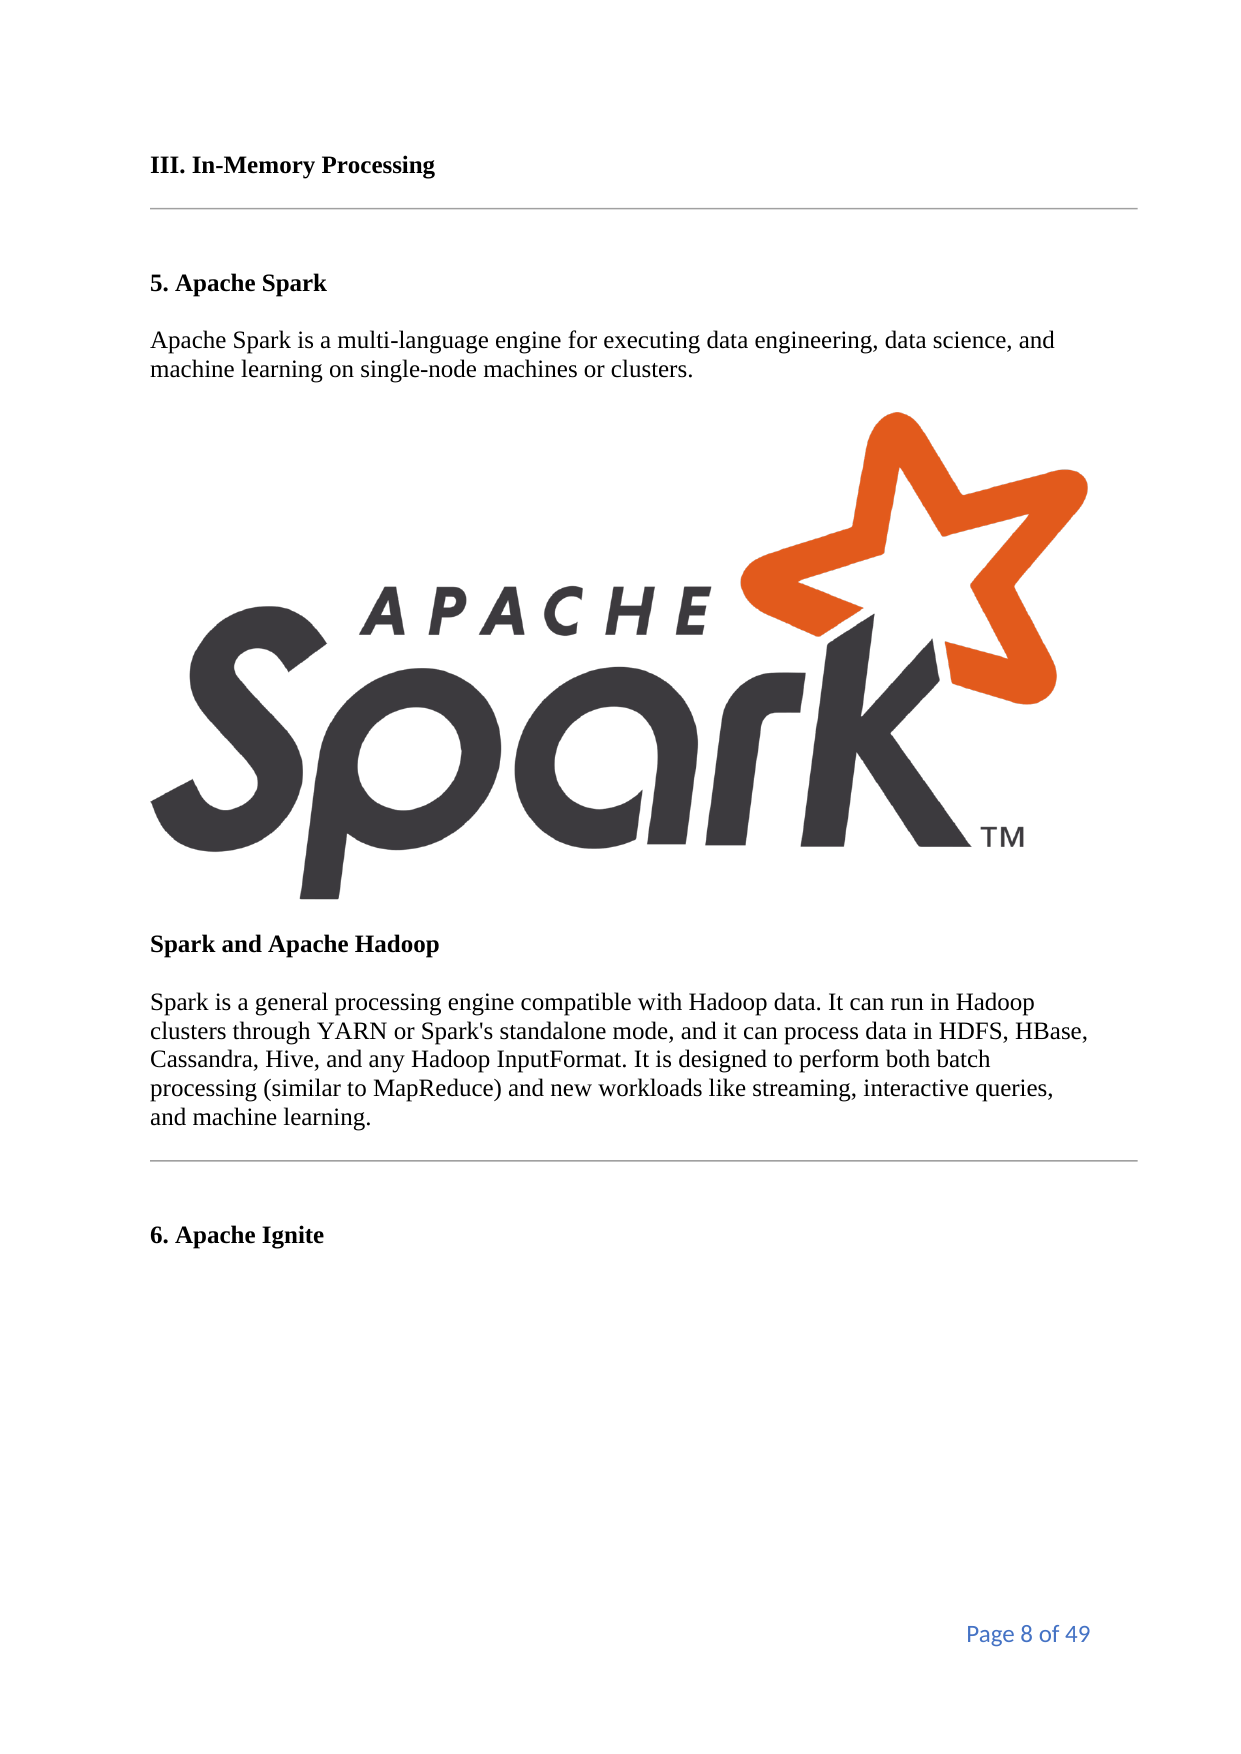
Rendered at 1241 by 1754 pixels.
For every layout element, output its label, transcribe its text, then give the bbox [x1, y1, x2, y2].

text 6. Apache Ignite [150, 1220, 1090, 1248]
text Apache Spark is a multi-language engine for executing data engineering, data science, and machine learning on single-node machines or clusters. [150, 326, 1090, 383]
text Spark is a general processing engine compatible with Hadoop data. It can run in Hadoop clusters through YARN or Spark's standalone mode, and it can process data in HDFS, HBase, Cassandra, Hive, and any Hadoop InputFormat. It is designed to perform both batch processing (similar to MapReduce) and new workloads like streaming, interactive queries, and machine learning. [150, 987, 1090, 1131]
picture [150, 412, 1090, 900]
text III. In-Memory Processing [150, 150, 1090, 179]
text 5. Apache Spark [150, 268, 1090, 296]
text Spark and Apache Hadoop [150, 929, 1090, 958]
